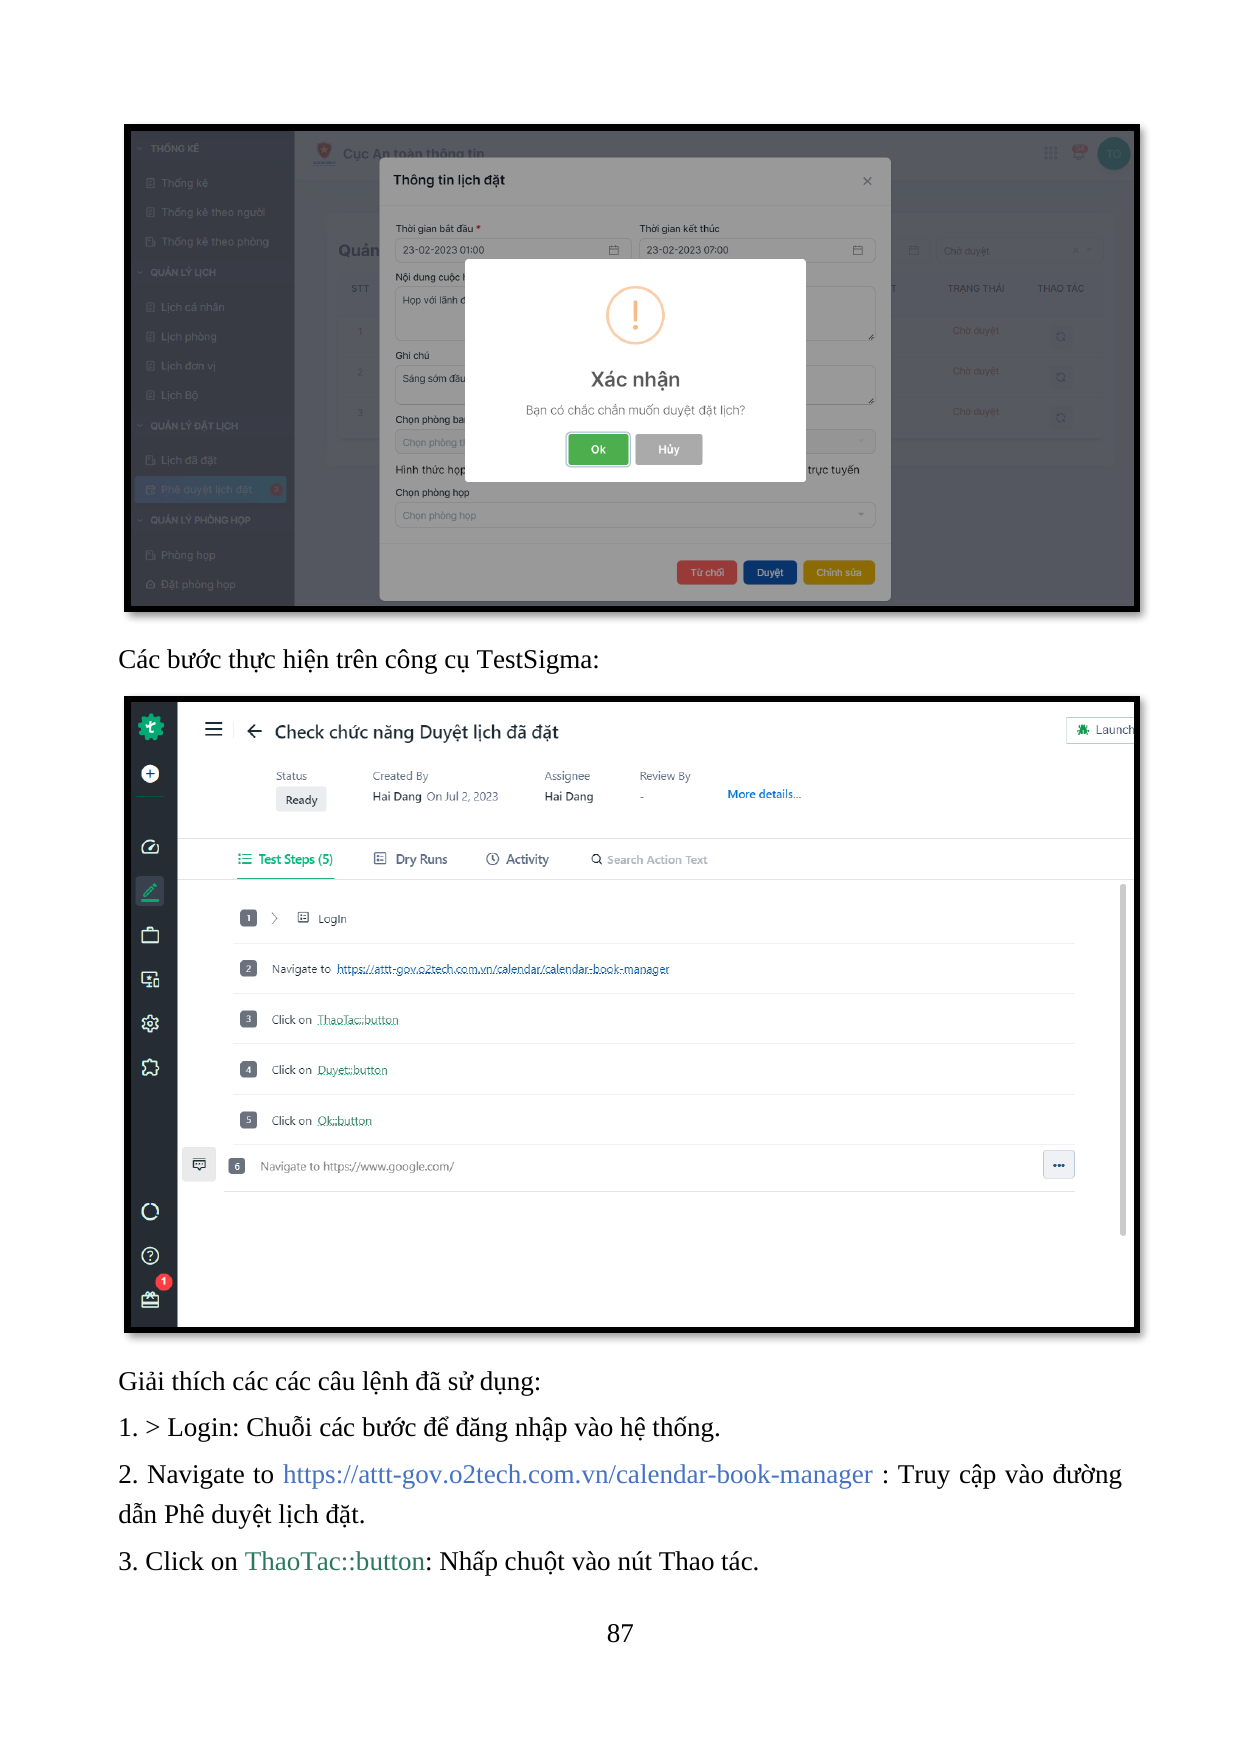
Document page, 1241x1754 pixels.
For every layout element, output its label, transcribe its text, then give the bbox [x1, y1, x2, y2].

text Giải thích các các câu lệnh đã sử dụng: [118, 1365, 1122, 1396]
picture [131, 131, 1134, 606]
list Các bước thực hiện trên công cụ TestSigma: [118, 643, 1122, 674]
text 2. Navigate to https://attt-gov.o2tech.com.vn/calendar-book-manager : Truy cập vào đường dẫn Phê duyệt lịch đặt. [118, 1458, 1122, 1530]
text 3. Click on ThaoTac::button: Nhấp chuột vào nút Thao tác. [118, 1545, 1122, 1576]
picture [131, 702, 1134, 1327]
text 1. > Login: Chuỗi các bước để đăng nhập vào hệ thống. [118, 1411, 1122, 1443]
